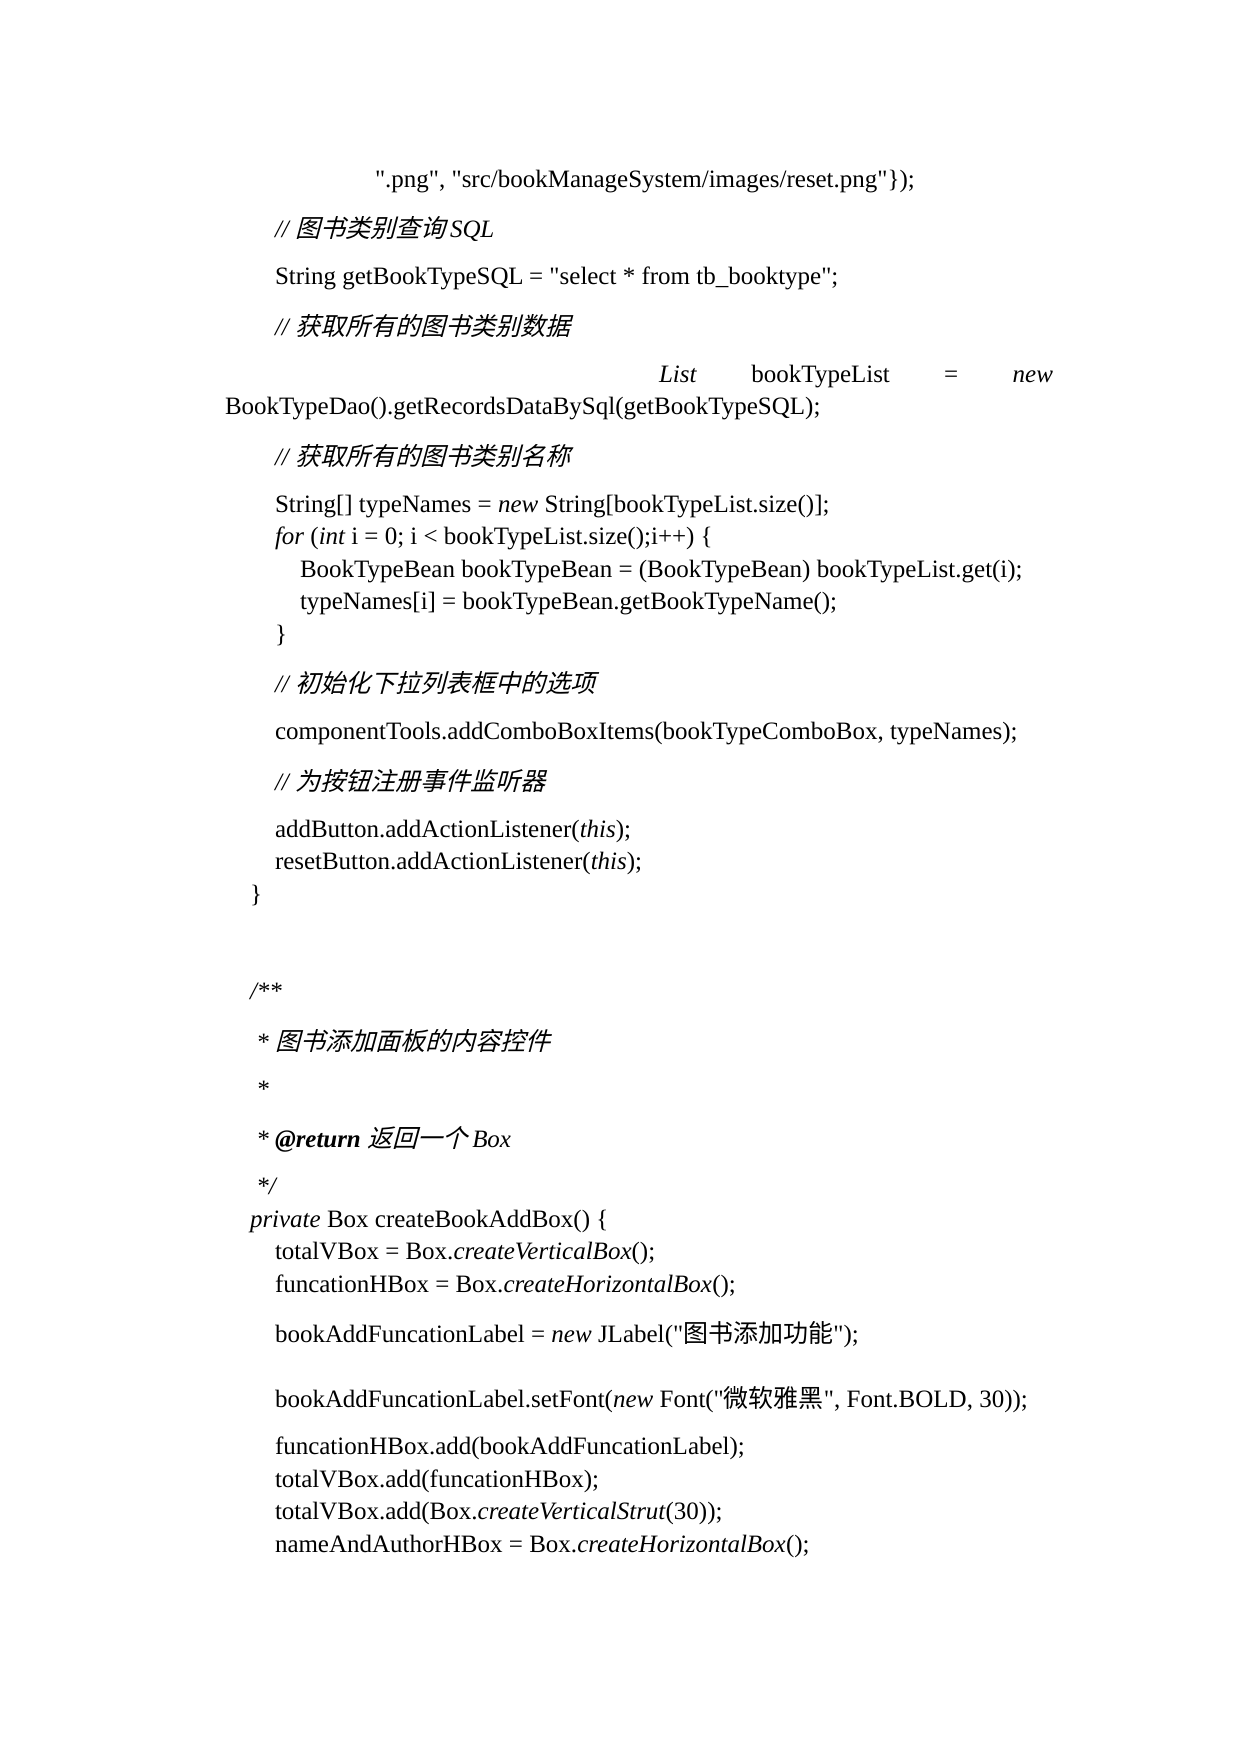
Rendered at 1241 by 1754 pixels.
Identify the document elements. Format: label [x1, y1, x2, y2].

list [225, 162, 1053, 1559]
